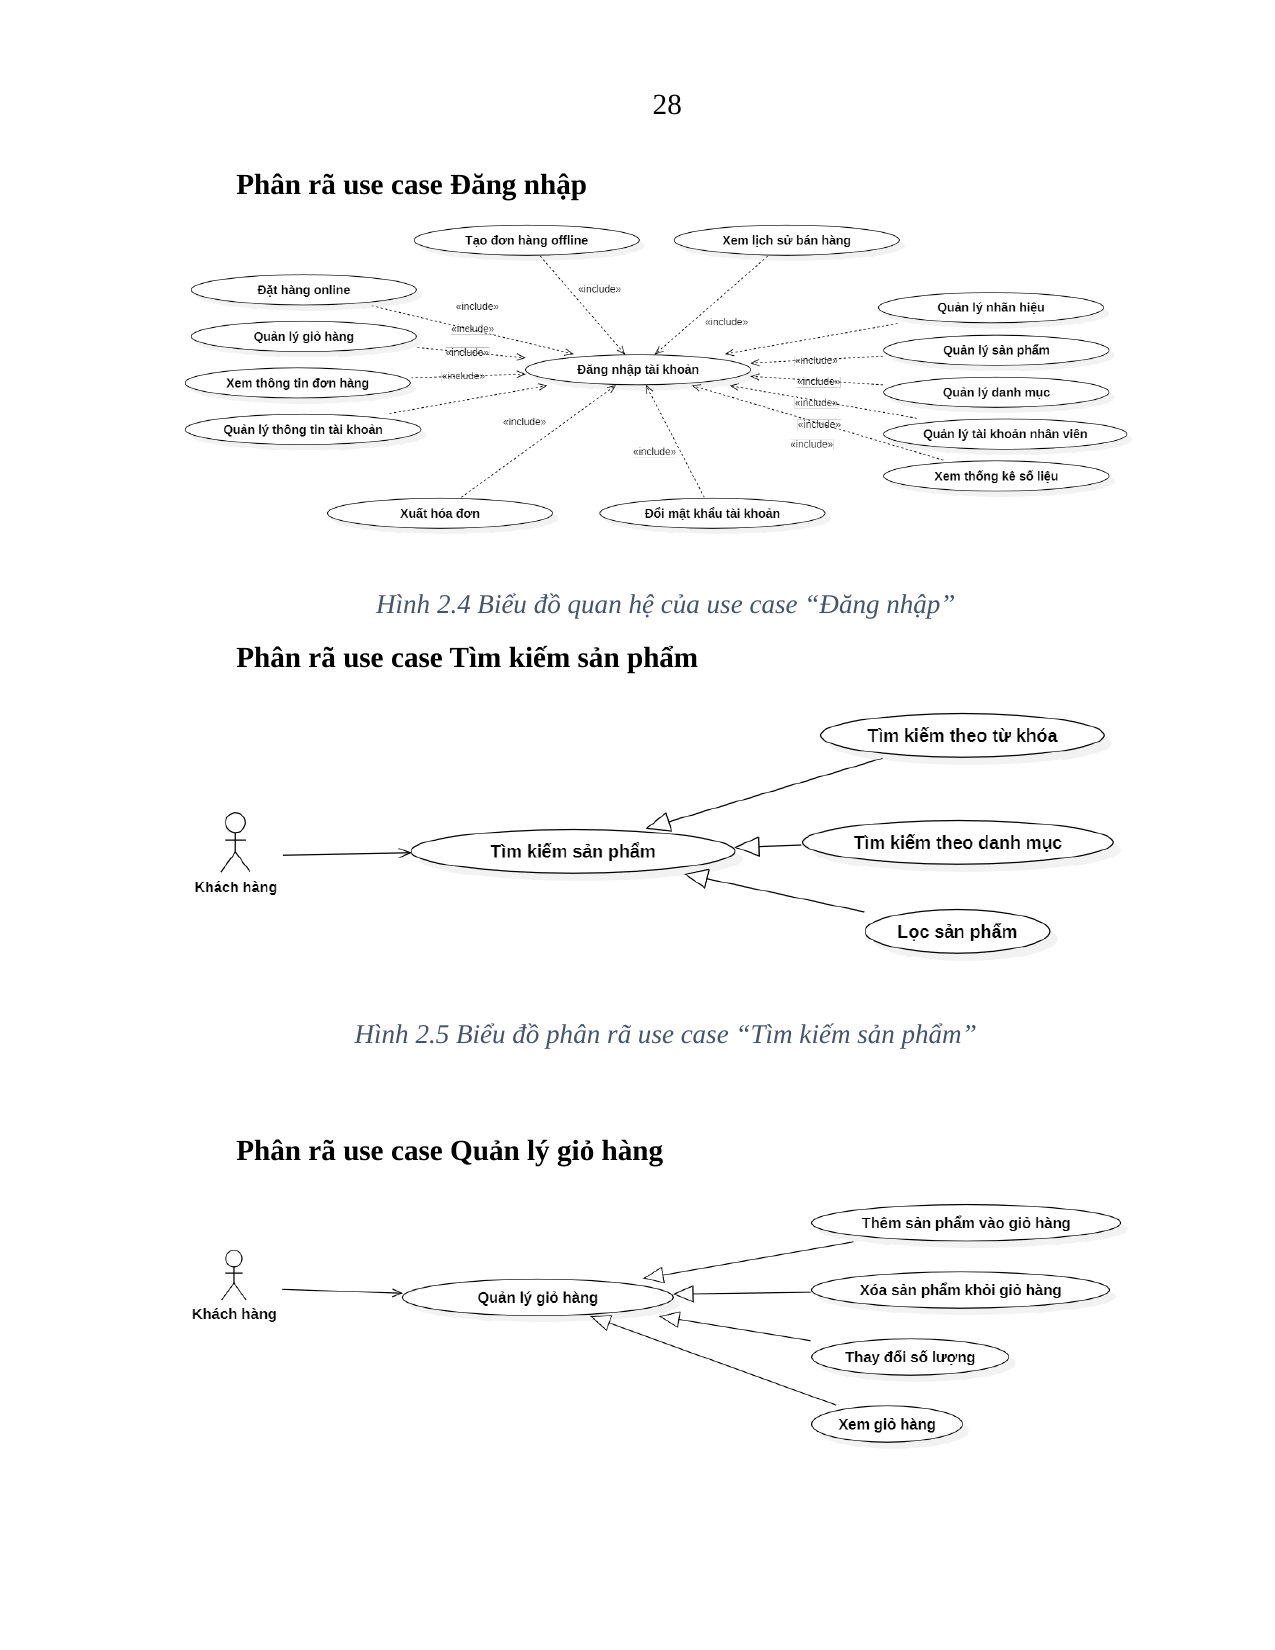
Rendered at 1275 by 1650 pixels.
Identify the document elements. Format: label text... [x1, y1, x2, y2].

text Phân rã use case Tìm kiếm sản phẩm [177, 640, 1157, 673]
picture [177, 217, 1157, 559]
picture [177, 1195, 1157, 1479]
picture [177, 702, 1157, 997]
text Phân rã use case Quản lý giỏ hàng [177, 1133, 1157, 1166]
text Phân rã use case Đăng nhập [177, 167, 1157, 217]
